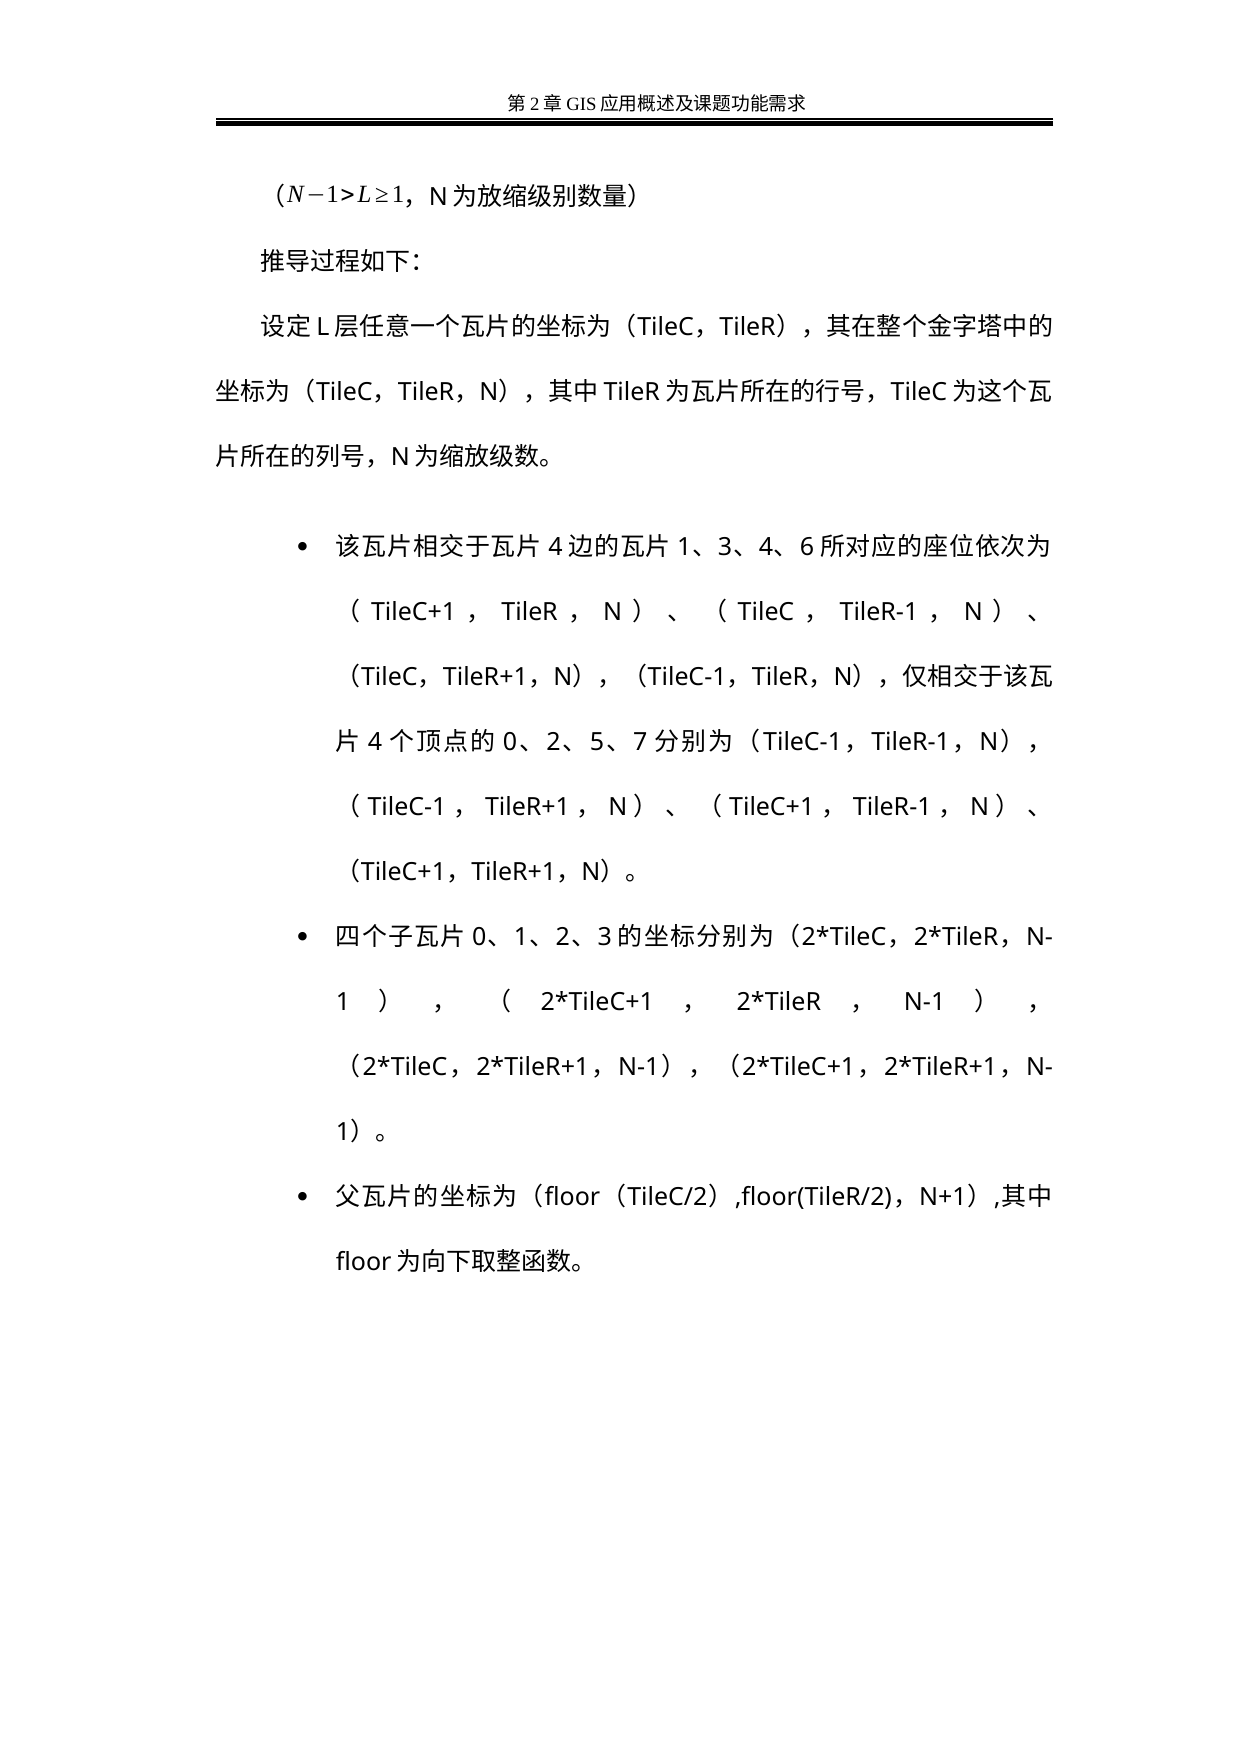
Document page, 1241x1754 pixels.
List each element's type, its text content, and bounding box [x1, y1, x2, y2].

text （，N为放缩级别数量） [216, 162, 1053, 227]
list 四个子瓦片0、1、2、3的坐标分别为（2*TileC，2*TileR，N-1），（2*TileC+1，2*TileR，N-1），（2*TileC，2*TileR+1，N-1），（2*TileC+1，2*TileR+1，N-1）。 [298, 902, 1053, 1162]
text 设定L层任意一个瓦片的坐标为（TileC，TileR），其在整个金字塔中的坐标为（TileC，TileR，N），其中TileR为瓦片所在的行号，TileC为这个瓦片所在的列号，N为缩放级数。 [216, 292, 1053, 487]
text 推导过程如下： [216, 227, 1053, 292]
list 父瓦片的坐标为（floor（TileC/2）,floor(TileR/2)，N+1）,其中floor为向下取整函数。 [298, 1162, 1053, 1292]
list 该瓦片相交于瓦片4边的瓦片1、3、4、6所对应的座位依次为（TileC+1，TileR，N）、（TileC，TileR-1，N）、（TileC，TileR+1，N），（TileC-1，TileR，N），仅相交于该瓦片4个顶点的0、2、5、7分别为（TileC-1，TileR-1，N），（TileC-1，TileR+1，N）、（TileC+1，TileR-1，N）、（TileC+1，TileR+1，N）。 [298, 512, 1053, 902]
